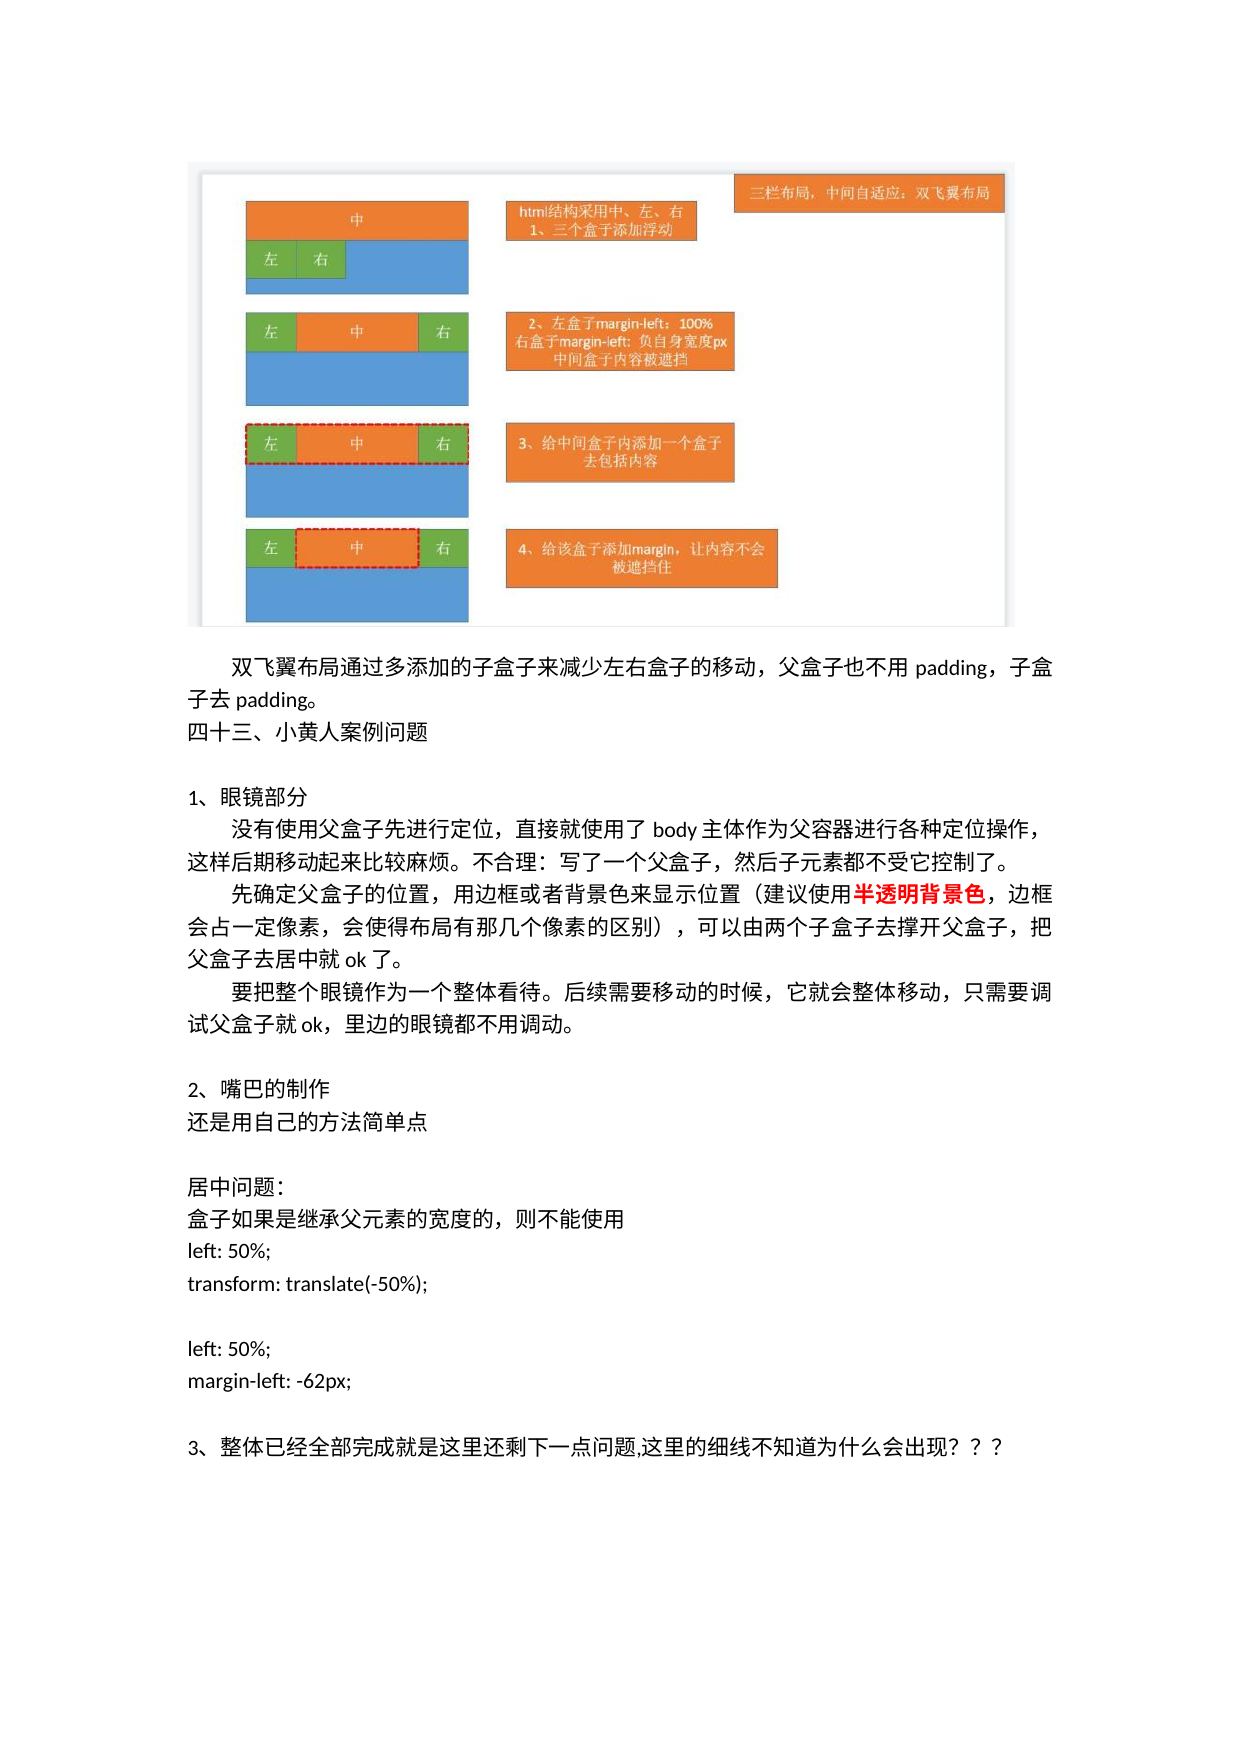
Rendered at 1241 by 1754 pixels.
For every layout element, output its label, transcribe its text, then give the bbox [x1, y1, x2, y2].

list 先确定父盒子的位置，用边框或者背景色来显示位置（建议使用半透明背景色，边框会占一定像素，会使得布局有那几个像素的区别），可以由两个子盒子去撑开父盒子，把父盒子去居中就ok了。 [187, 877, 1053, 974]
list left: 50%; [187, 1234, 1053, 1267]
list 3、整体已经全部完成就是这里还剩下一点问题,这里的细线不知道为什么会出现？？？ [187, 1429, 1053, 1462]
list 没有使用父盒子先进行定位，直接就使用了body主体作为父容器进行各种定位操作，这样后期移动起来比较麻烦。不合理：写了一个父盒子，然后子元素都不受它控制了。 [187, 812, 1053, 877]
list 居中问题： [187, 1169, 1053, 1202]
list 还是用自己的方法简单点 [187, 1104, 1053, 1137]
list left: 50%; [187, 1332, 1053, 1364]
list 2、嘴巴的制作 [187, 1072, 1053, 1104]
list margin-left: -62px; [187, 1364, 1053, 1397]
list transform: translate(-50%); [187, 1267, 1053, 1299]
list 四十三、小黄人案例问题 [187, 714, 1053, 747]
picture [187, 162, 1015, 627]
list 盒子如果是继承父元素的宽度的，则不能使用 [187, 1202, 1053, 1234]
list 眼镜部分 [187, 779, 1053, 812]
list 要把整个眼镜作为一个整体看待。后续需要移动的时候，它就会整体移动，只需要调试父盒子就ok，里边的眼镜都不用调动。 [187, 974, 1053, 1039]
list 双飞翼布局通过多添加的子盒子来减少左右盒子的移动，父盒子也不用padding，子盒子去padding。 [187, 649, 1053, 714]
